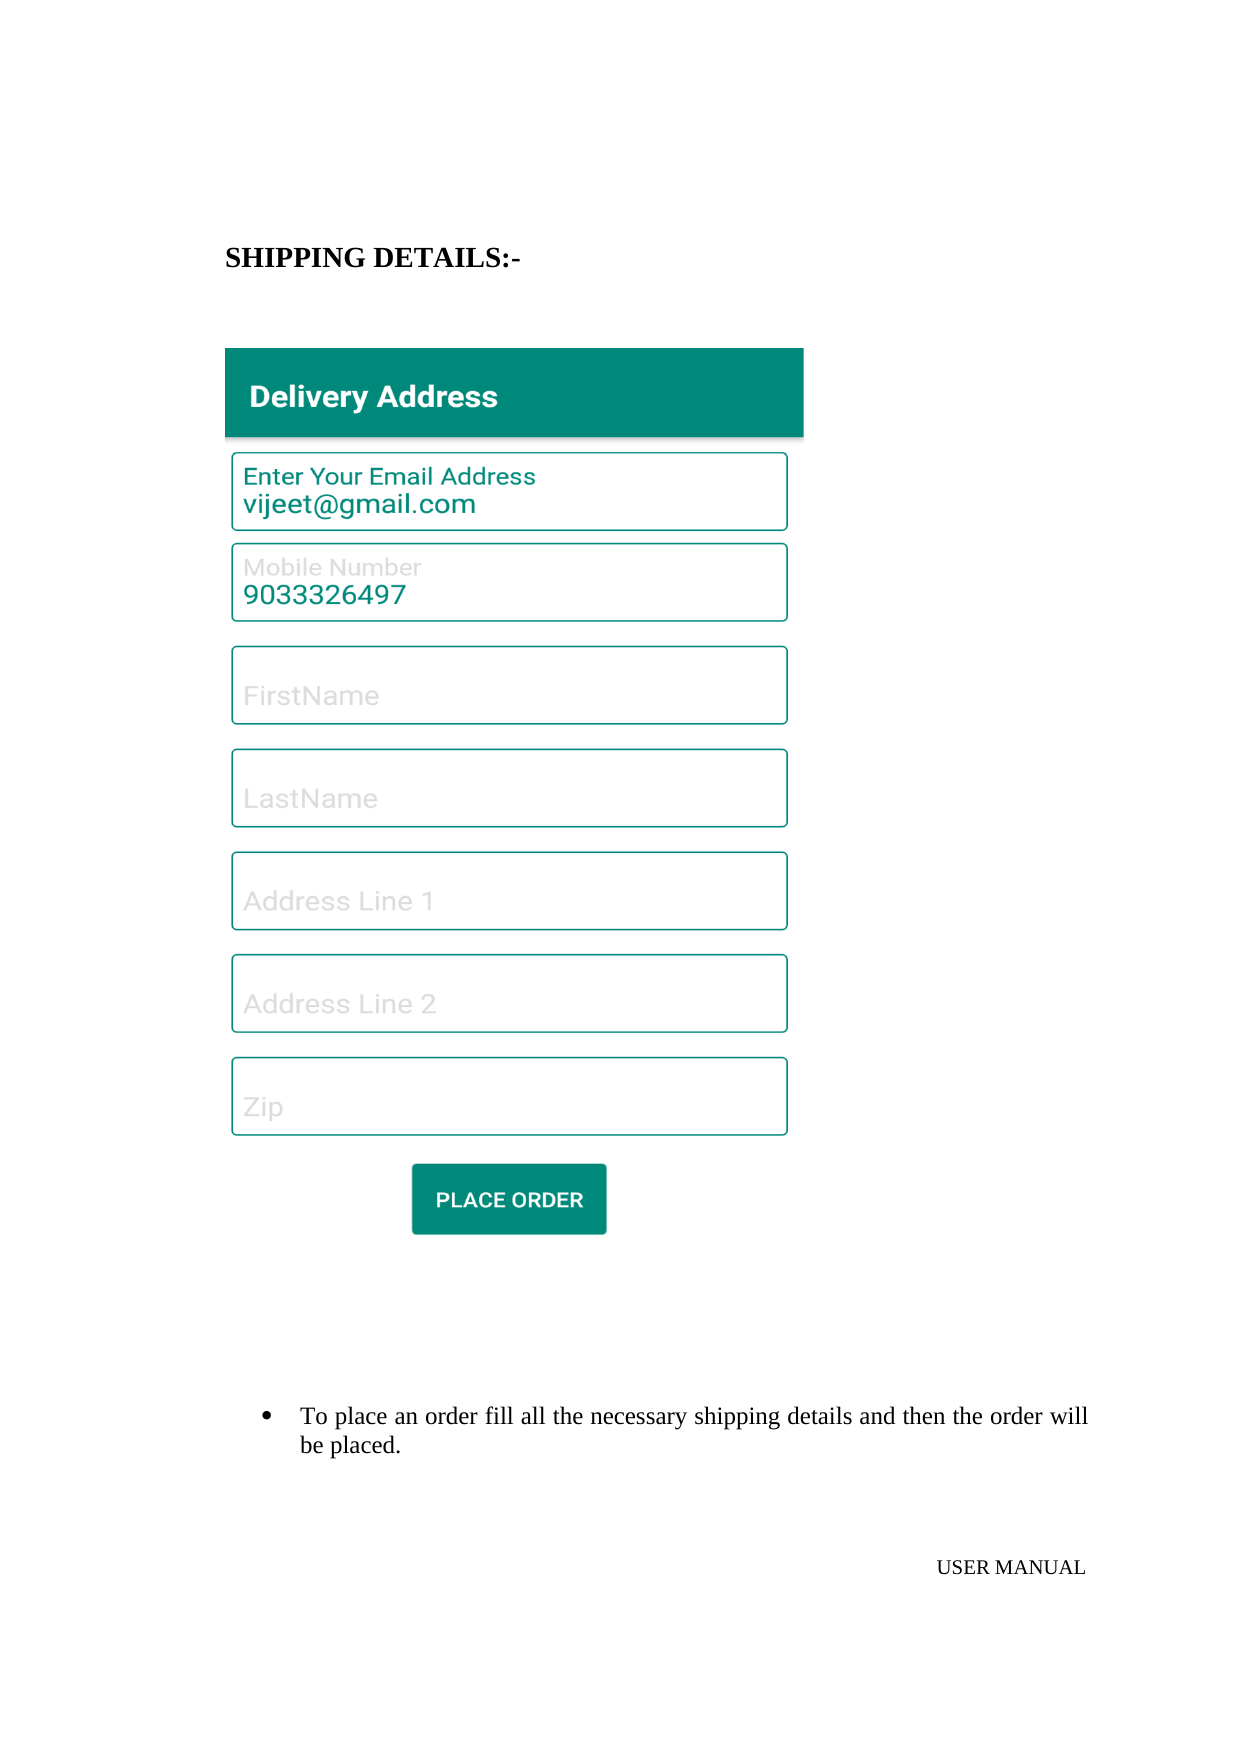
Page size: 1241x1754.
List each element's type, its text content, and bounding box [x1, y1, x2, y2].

picture [225, 348, 804, 1277]
list To place an order fill all the necessary shipping details and then the order will be placed. [262, 1401, 1090, 1459]
list USER MANUAL [900, 1555, 1090, 1579]
text SHIPPING DETAILS:- [225, 240, 1090, 273]
